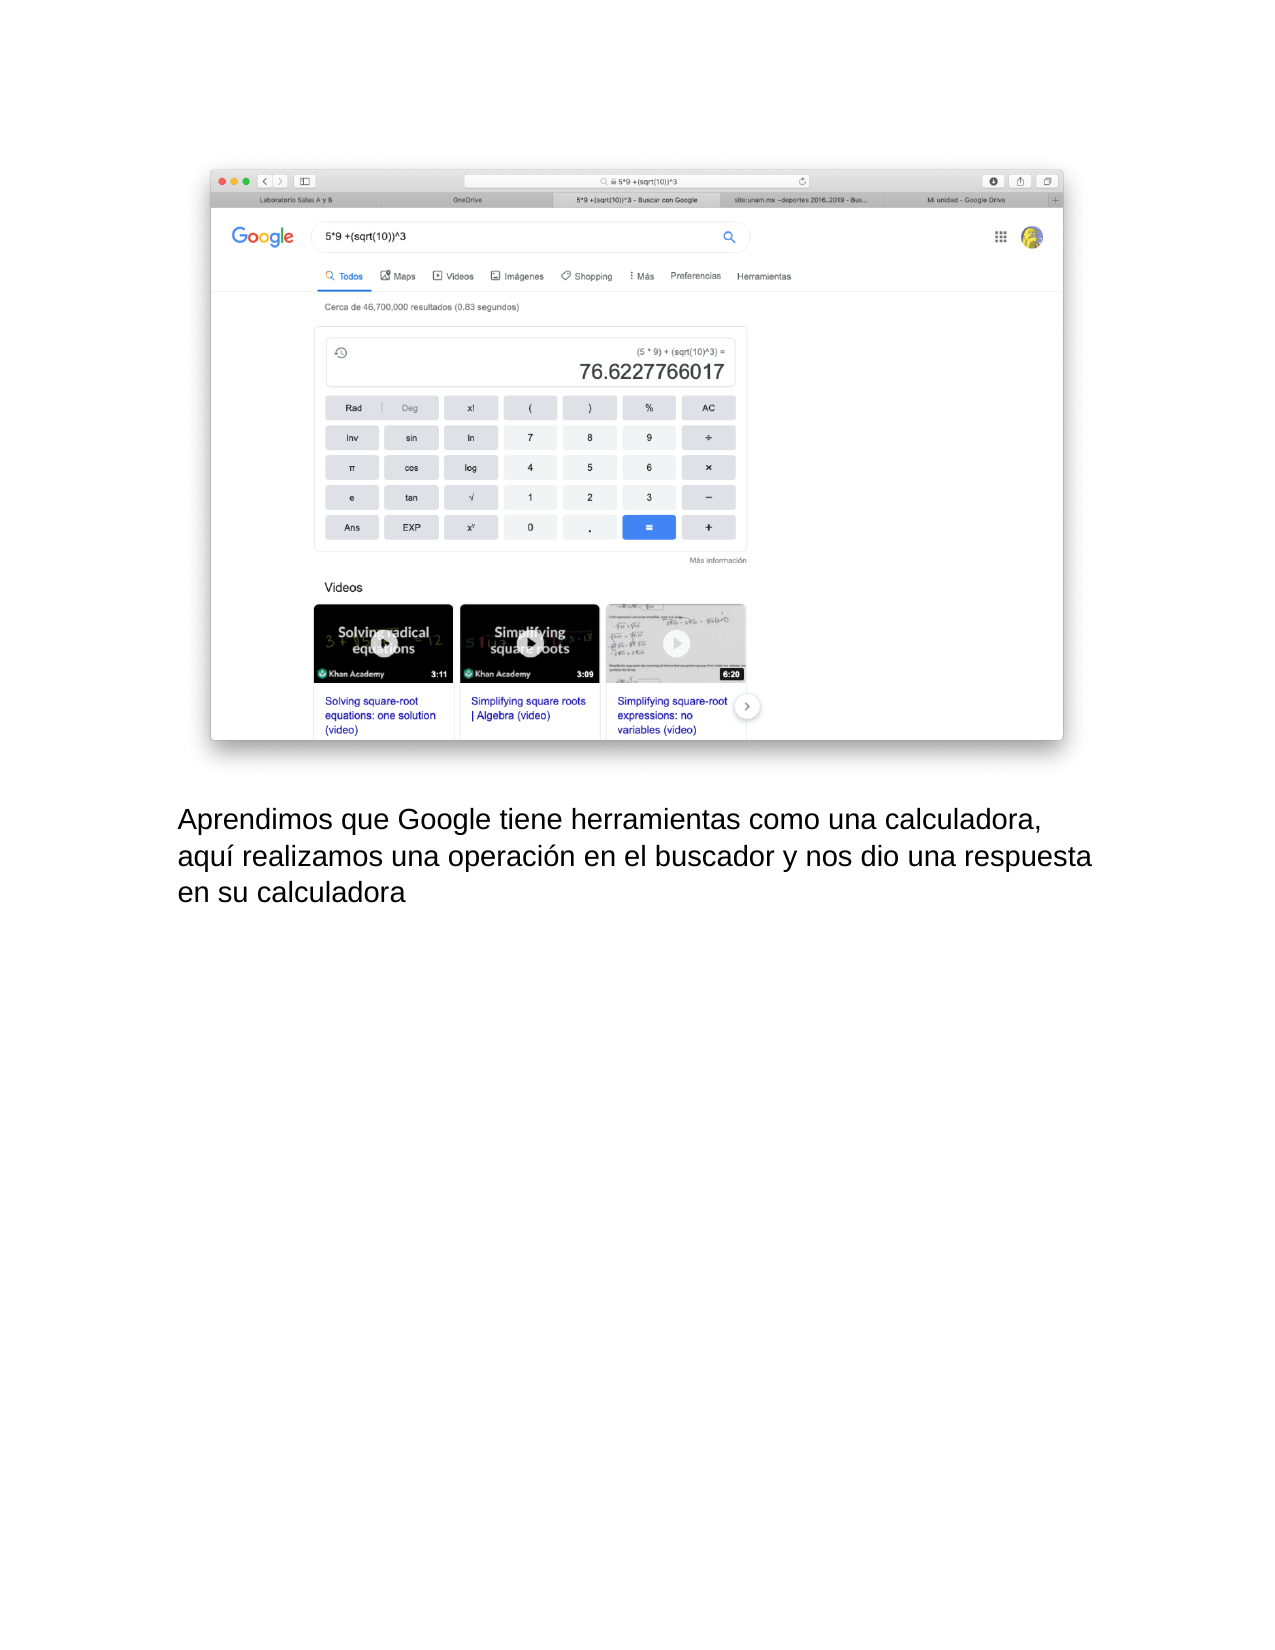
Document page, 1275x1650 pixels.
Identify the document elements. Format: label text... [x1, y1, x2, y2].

text Aprendimos que Google tiene herramientas como una calculadora, aquí realizamos una operación en el buscador y nos dio una respuesta en su calculadora [177, 802, 1098, 908]
picture [177, 147, 1096, 784]
